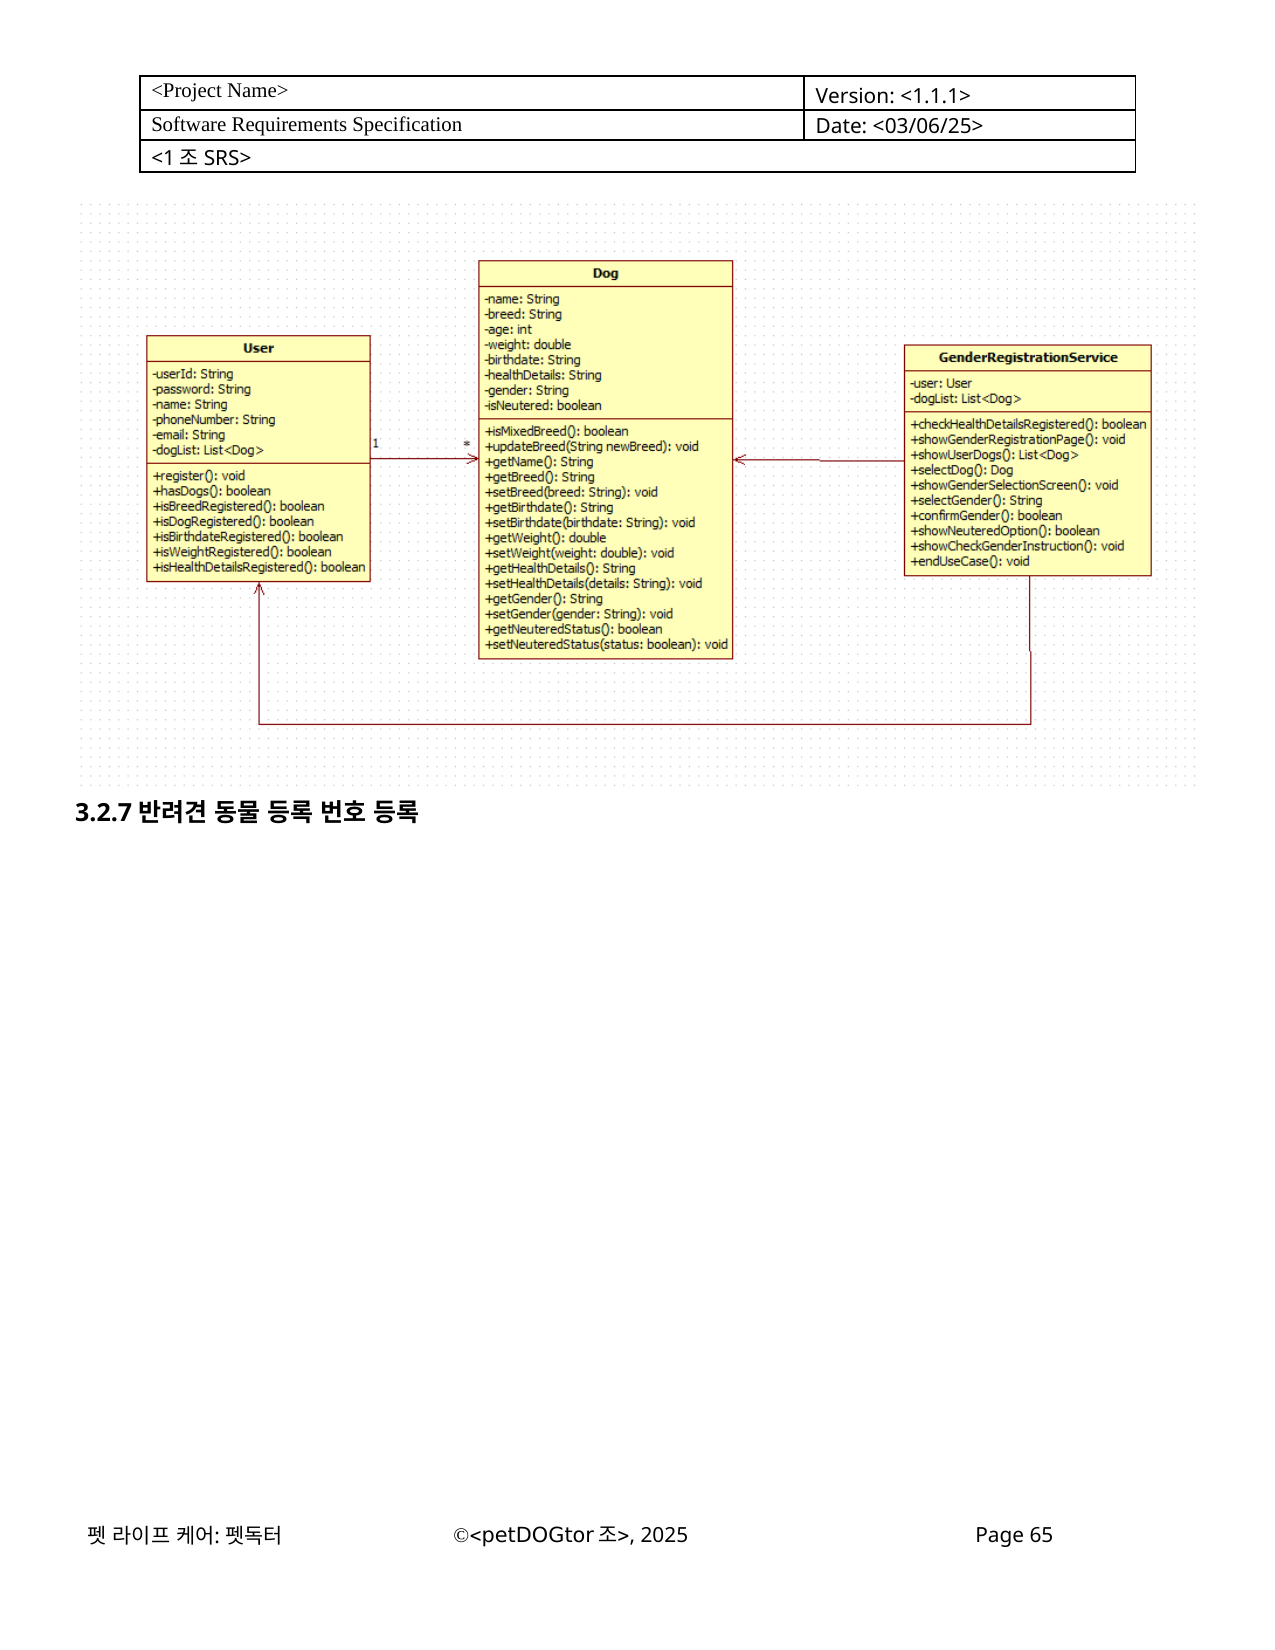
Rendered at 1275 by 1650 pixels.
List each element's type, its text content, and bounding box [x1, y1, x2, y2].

picture [75, 197, 1200, 793]
text 3.2.7 반려견 동물 등록 번호 등록 [75, 793, 1200, 829]
